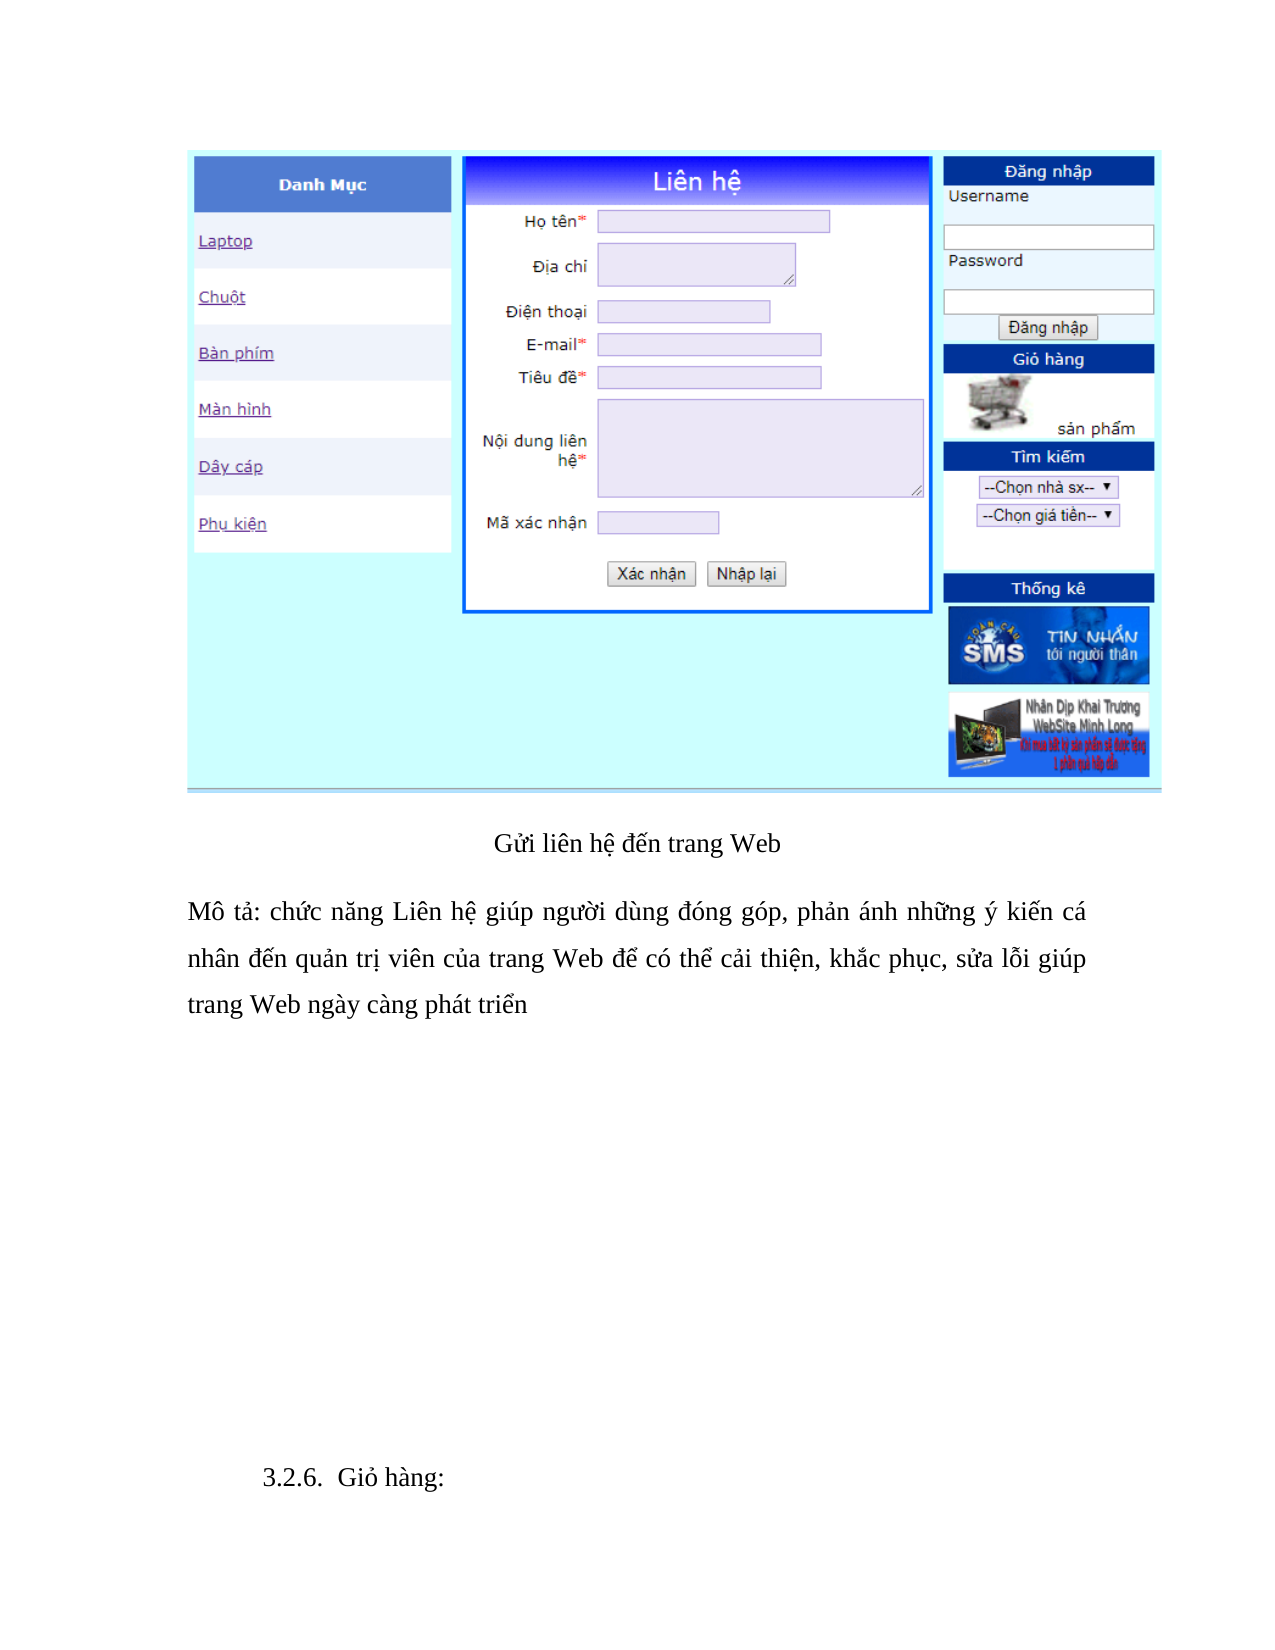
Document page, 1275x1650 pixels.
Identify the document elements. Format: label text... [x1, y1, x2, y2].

text Mô tả: chức năng Liên hệ giúp người dùng đóng góp, phản ánh những ý kiến cá nhân đến quản trị viên của trang Web để có thể cải thiện, khắc phục, sửa lỗi giúp trang Web ngày càng phát triển [187, 895, 1088, 1019]
text Gửi liên hệ đến trang Web [187, 827, 1088, 859]
picture [187, 150, 1163, 793]
list Giỏ hàng: [262, 1461, 1088, 1492]
